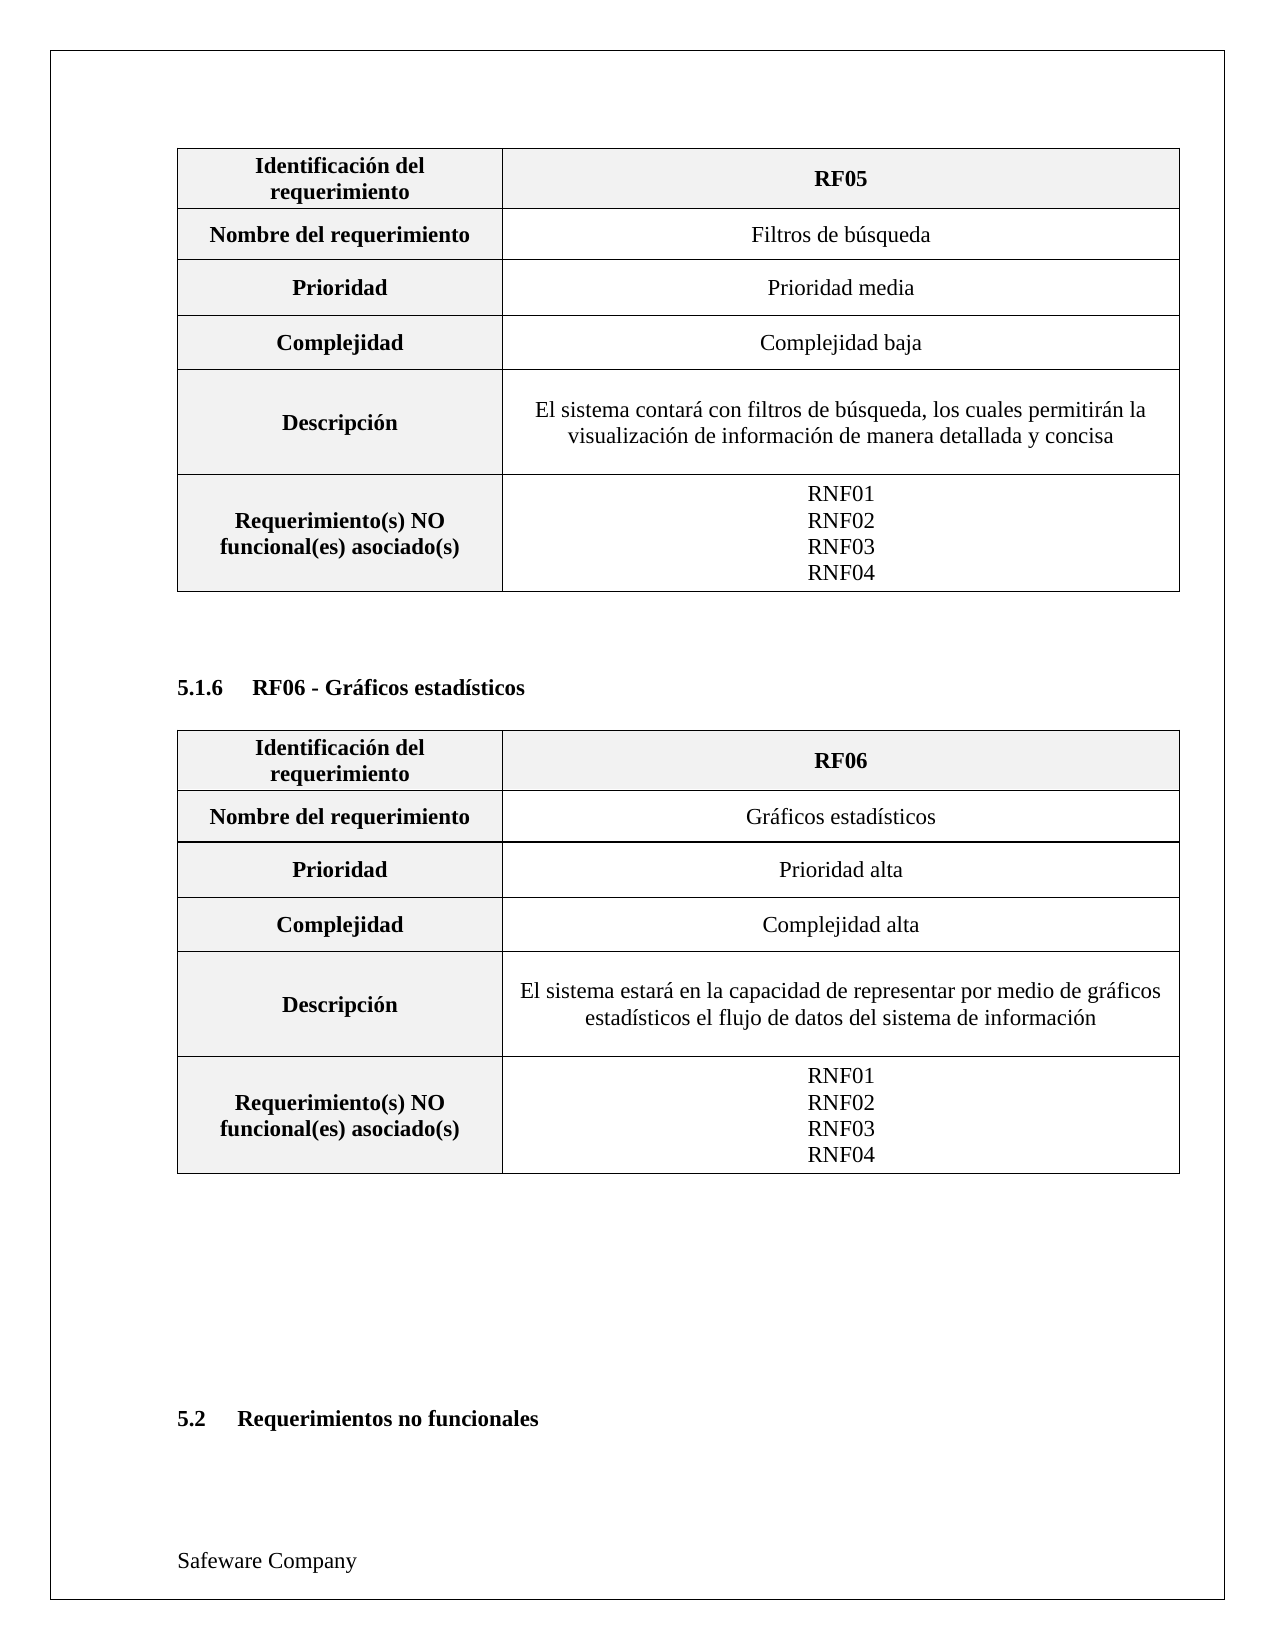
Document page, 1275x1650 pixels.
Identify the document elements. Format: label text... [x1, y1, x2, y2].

table_cell RNF01 RNF02 RNF03 RNF04 [503, 1057, 1179, 1173]
table_cell Complejidad baja [503, 316, 1179, 369]
table_header RF05 [503, 149, 1179, 208]
table_cell Prioridad alta [503, 843, 1179, 897]
table_cell Complejidad alta [503, 898, 1179, 951]
table_cell Filtros de búsqueda [503, 209, 1179, 259]
table_cell Prioridad media [503, 260, 1179, 315]
table_cell Gráficos estadísticos [503, 791, 1179, 841]
table_cell El sistema estará en la capacidad de representar por medio de gráficos estadísticos el flujo de datos del sistema de información [503, 952, 1179, 1056]
table_cell Prioridad [178, 260, 502, 315]
table_cell RNF01 RNF02 RNF03 RNF04 [503, 475, 1179, 591]
table_header Identificación del requerimiento [178, 731, 502, 789]
subtitle Requerimientos no funcionales [177, 1404, 1098, 1431]
table_cell Nombre del requerimiento [178, 209, 502, 259]
table_header Identificación del requerimiento [178, 149, 502, 208]
table_cell Complejidad [178, 316, 502, 369]
table_cell Requerimiento(s) NO funcional(es) asociado(s) [178, 1057, 502, 1173]
table_cell Descripción [178, 370, 502, 474]
table_cell Descripción [178, 952, 502, 1056]
table_cell El sistema contará con filtros de búsqueda, los cuales permitirán la visualización de información de manera detallada y concisa [503, 370, 1179, 474]
table_header RF06 [503, 731, 1179, 789]
table_cell Nombre del requerimiento [178, 791, 502, 841]
table_cell Prioridad [178, 843, 502, 897]
subtitle RF06 - Gráficos estadísticos [177, 674, 1098, 700]
table_cell Requerimiento(s) NO funcional(es) asociado(s) [178, 475, 502, 591]
table_cell Complejidad [178, 898, 502, 951]
